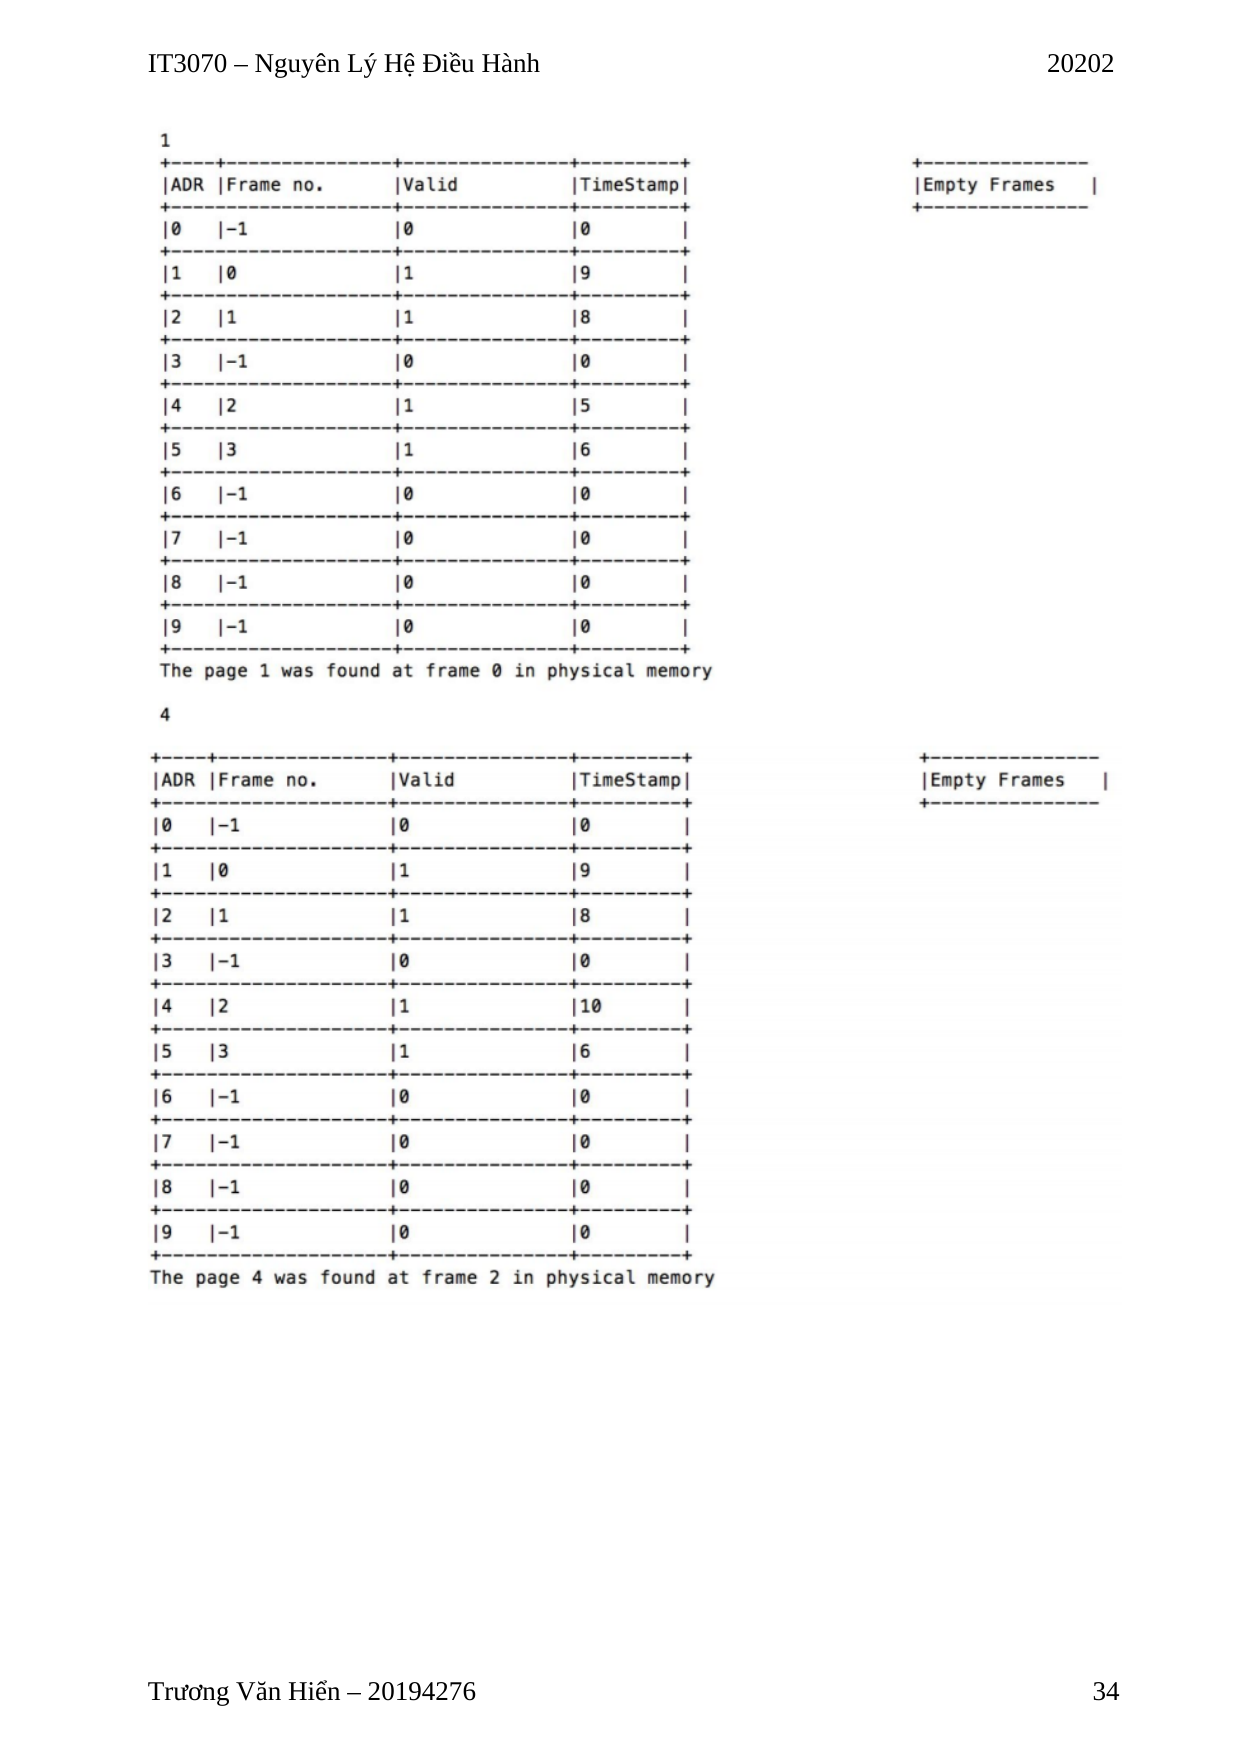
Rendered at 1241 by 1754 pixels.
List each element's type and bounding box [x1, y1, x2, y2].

picture [147, 118, 1122, 1307]
